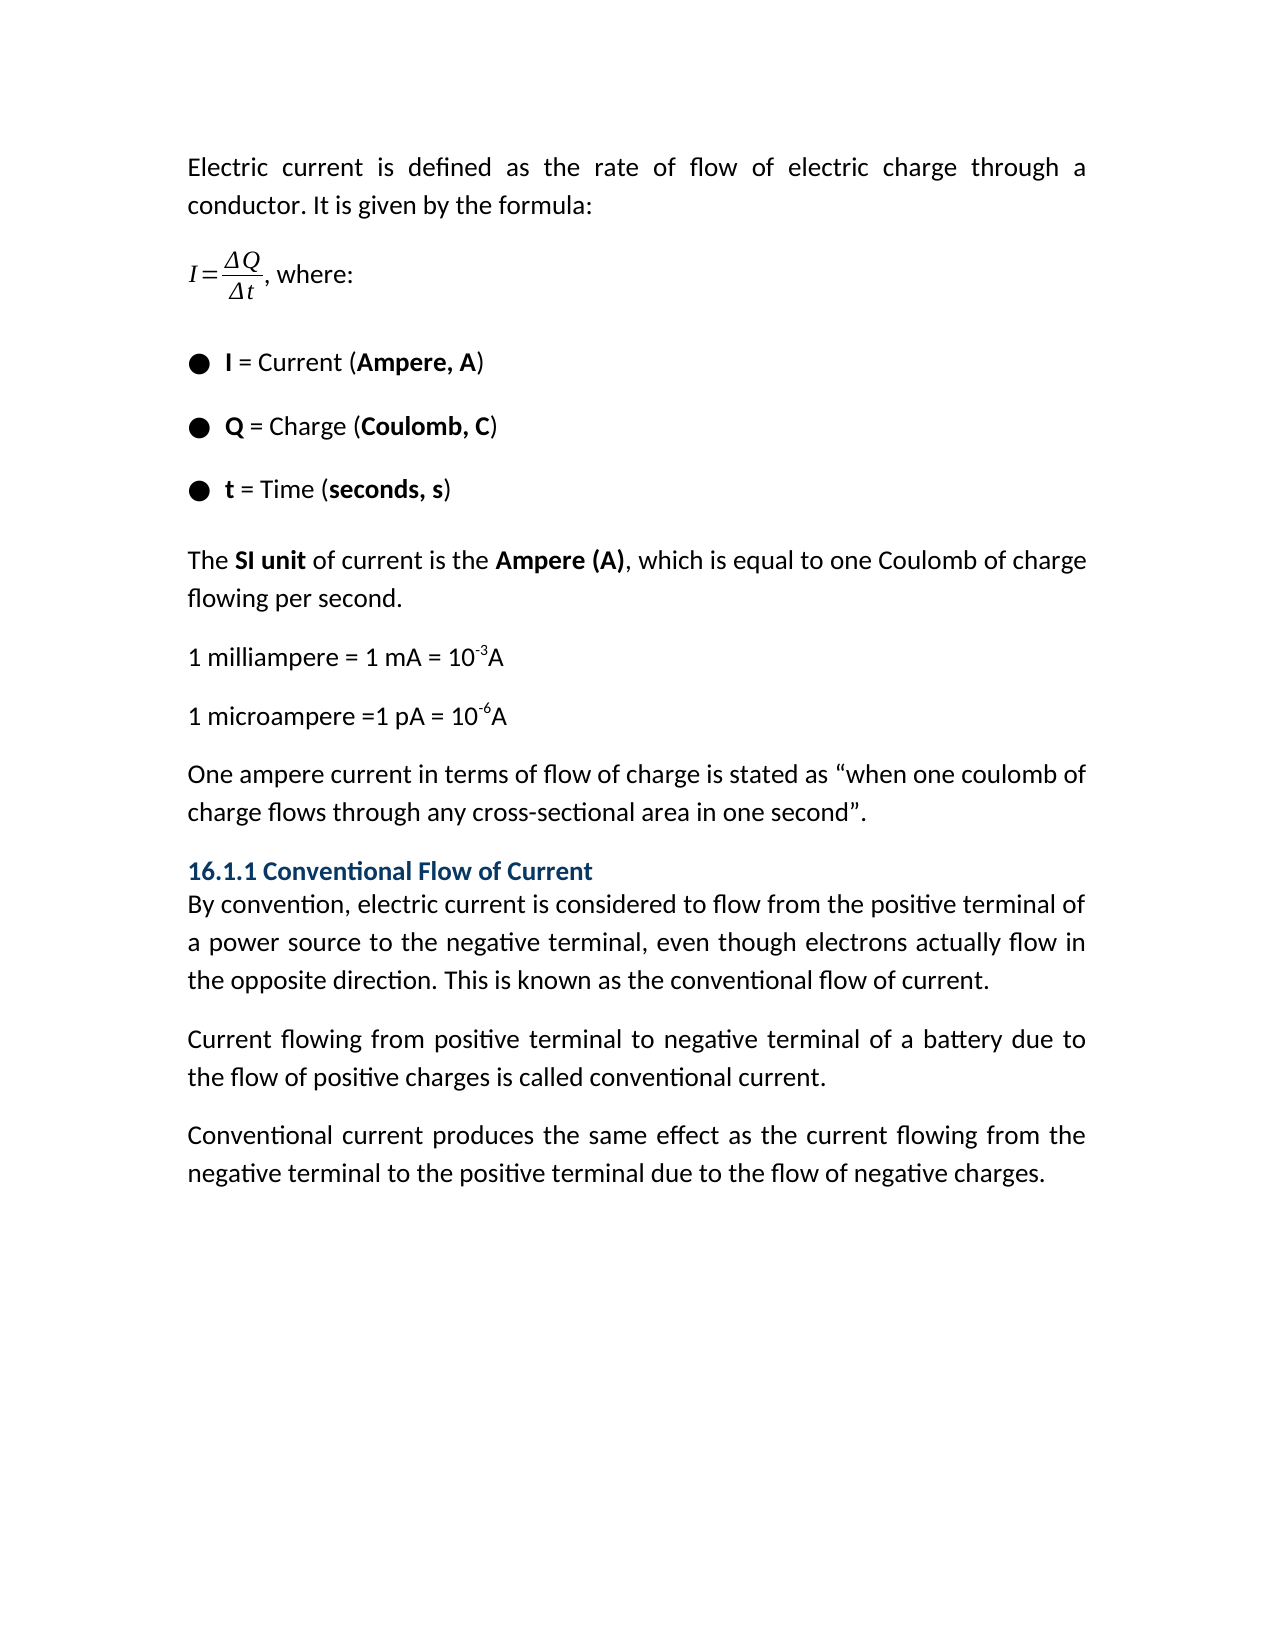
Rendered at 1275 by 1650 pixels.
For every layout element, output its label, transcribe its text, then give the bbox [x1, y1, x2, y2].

subtitle 16.1.1 Conventional Flow of Current [187, 854, 1087, 887]
text The SI unit of current is the Ampere (A), which is equal to one Coulomb of charge flowing per second. [187, 543, 1087, 614]
text Current flowing from positive terminal to negative terminal of a battery due to the flow of positive charges is called conventional current. [187, 1022, 1087, 1093]
list I = Current (Ampere, A) [187, 331, 1087, 387]
list t = Time (seconds, s) [187, 459, 1087, 514]
text , where: [187, 247, 1087, 306]
text One ampere current in terms of flow of charge is stated as “when one coulomb of charge flows through any cross-sectional area in one second”. [187, 758, 1087, 828]
text By convention, electric current is considered to flow from the positive terminal of a power source to the negative terminal, even though electrons actually flow in the opposite direction. This is known as the conventional flow of current. [187, 887, 1087, 996]
text Conventional current produces the same effect as the current flowing from the negative terminal to the positive terminal due to the flow of negative charges. [187, 1118, 1087, 1189]
list Q = Charge (Coulomb, C) [187, 395, 1087, 451]
text Electric current is defined as the rate of flow of electric charge through a conductor. It is given by the formula: [187, 150, 1087, 221]
text 1 microampere =1 pA = 10-6A [187, 699, 1087, 732]
text 1 milliampere = 1 mA = 10-3A [187, 640, 1087, 673]
